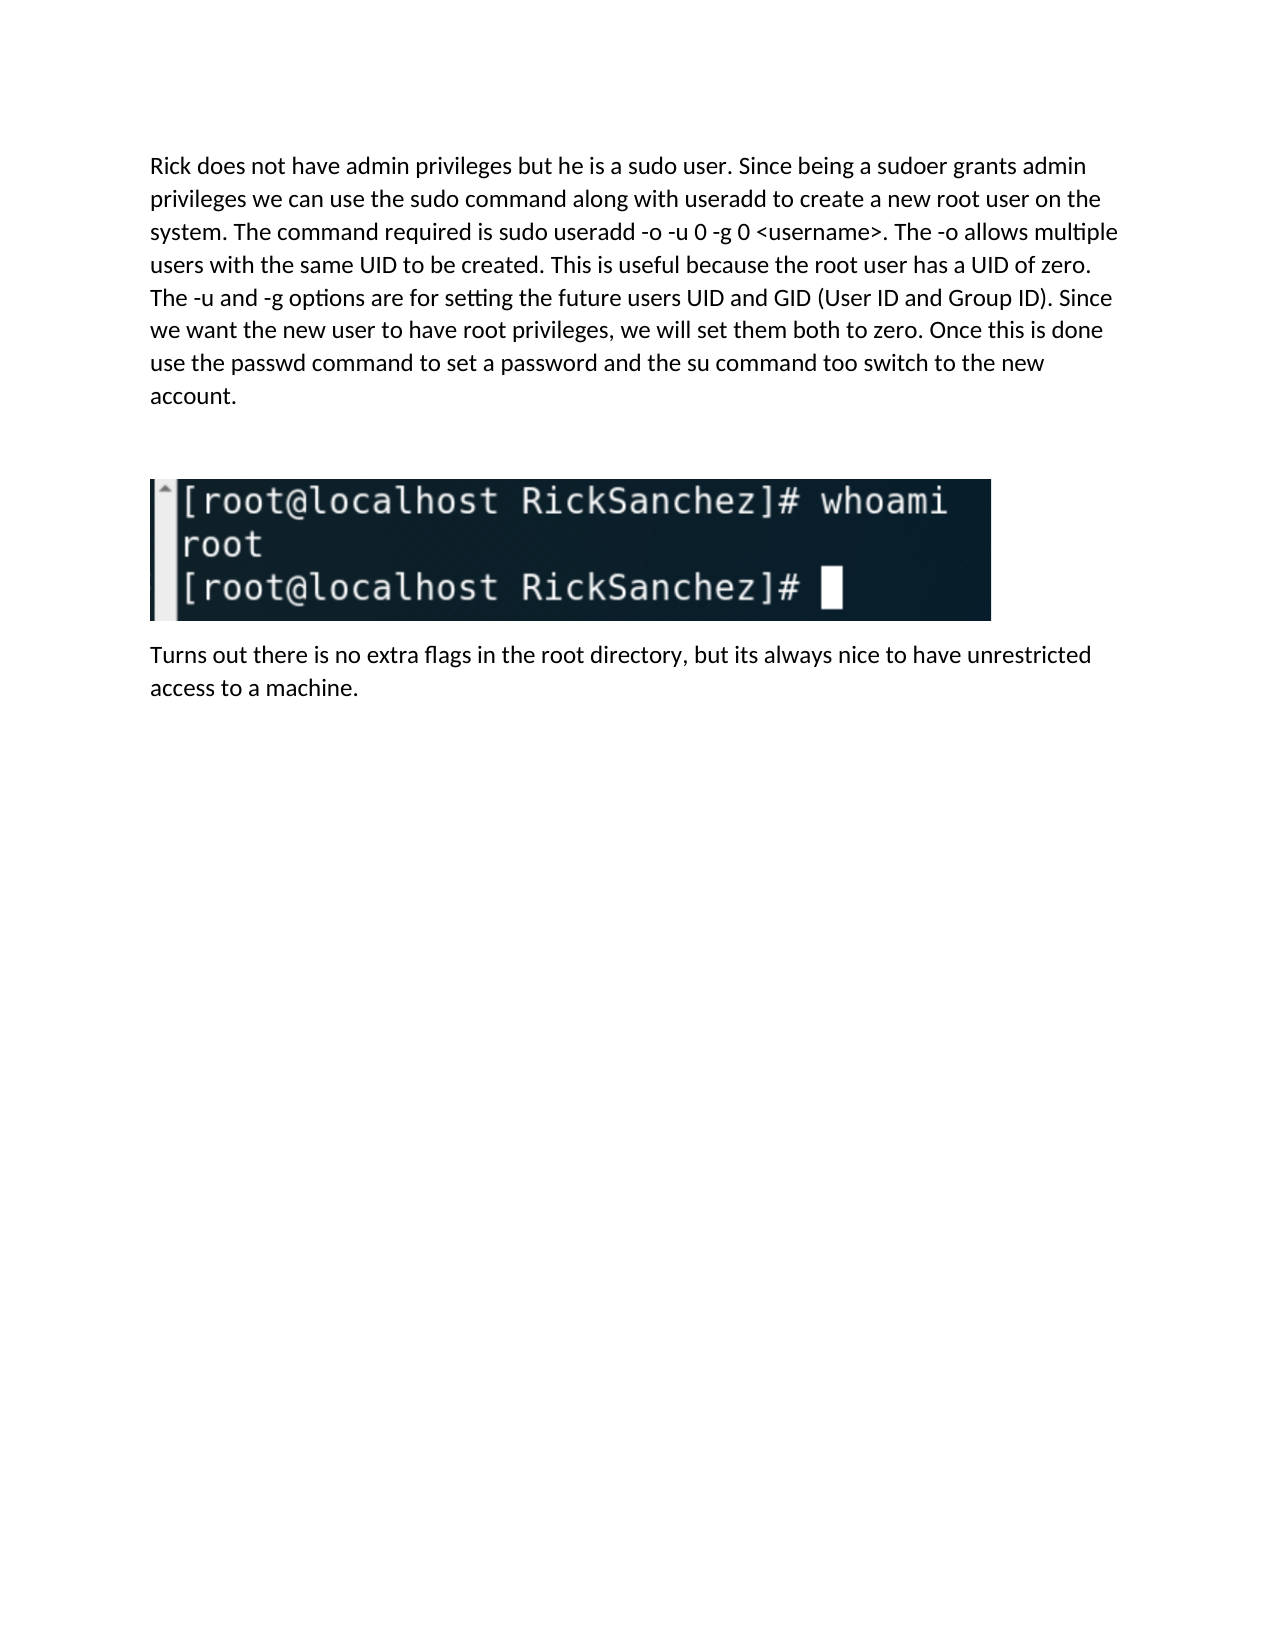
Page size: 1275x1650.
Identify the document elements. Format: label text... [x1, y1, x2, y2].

text Turns out there is no extra flags in the root directory, but its always nice to have unrestricted access to a machine. [150, 639, 1125, 702]
picture [150, 479, 992, 621]
text Rick does not have admin privileges but he is a sudo user. Since being a sudoer grants admin privileges we can use the sudo command along with useradd to create a new root user on the system. The command required is sudo useradd -o -u 0 -g 0 <username>. The -o allows multiple users with the same UID to be created. This is useful because the root user has a UID of zero. The -u and -g options are for setting the future users UID and GID (User ID and Group ID). Since we want the new user to have root privileges, we will set them both to zero. Once this is done use the passwd command to set a password and the su command too switch to the new account. [150, 150, 1125, 411]
